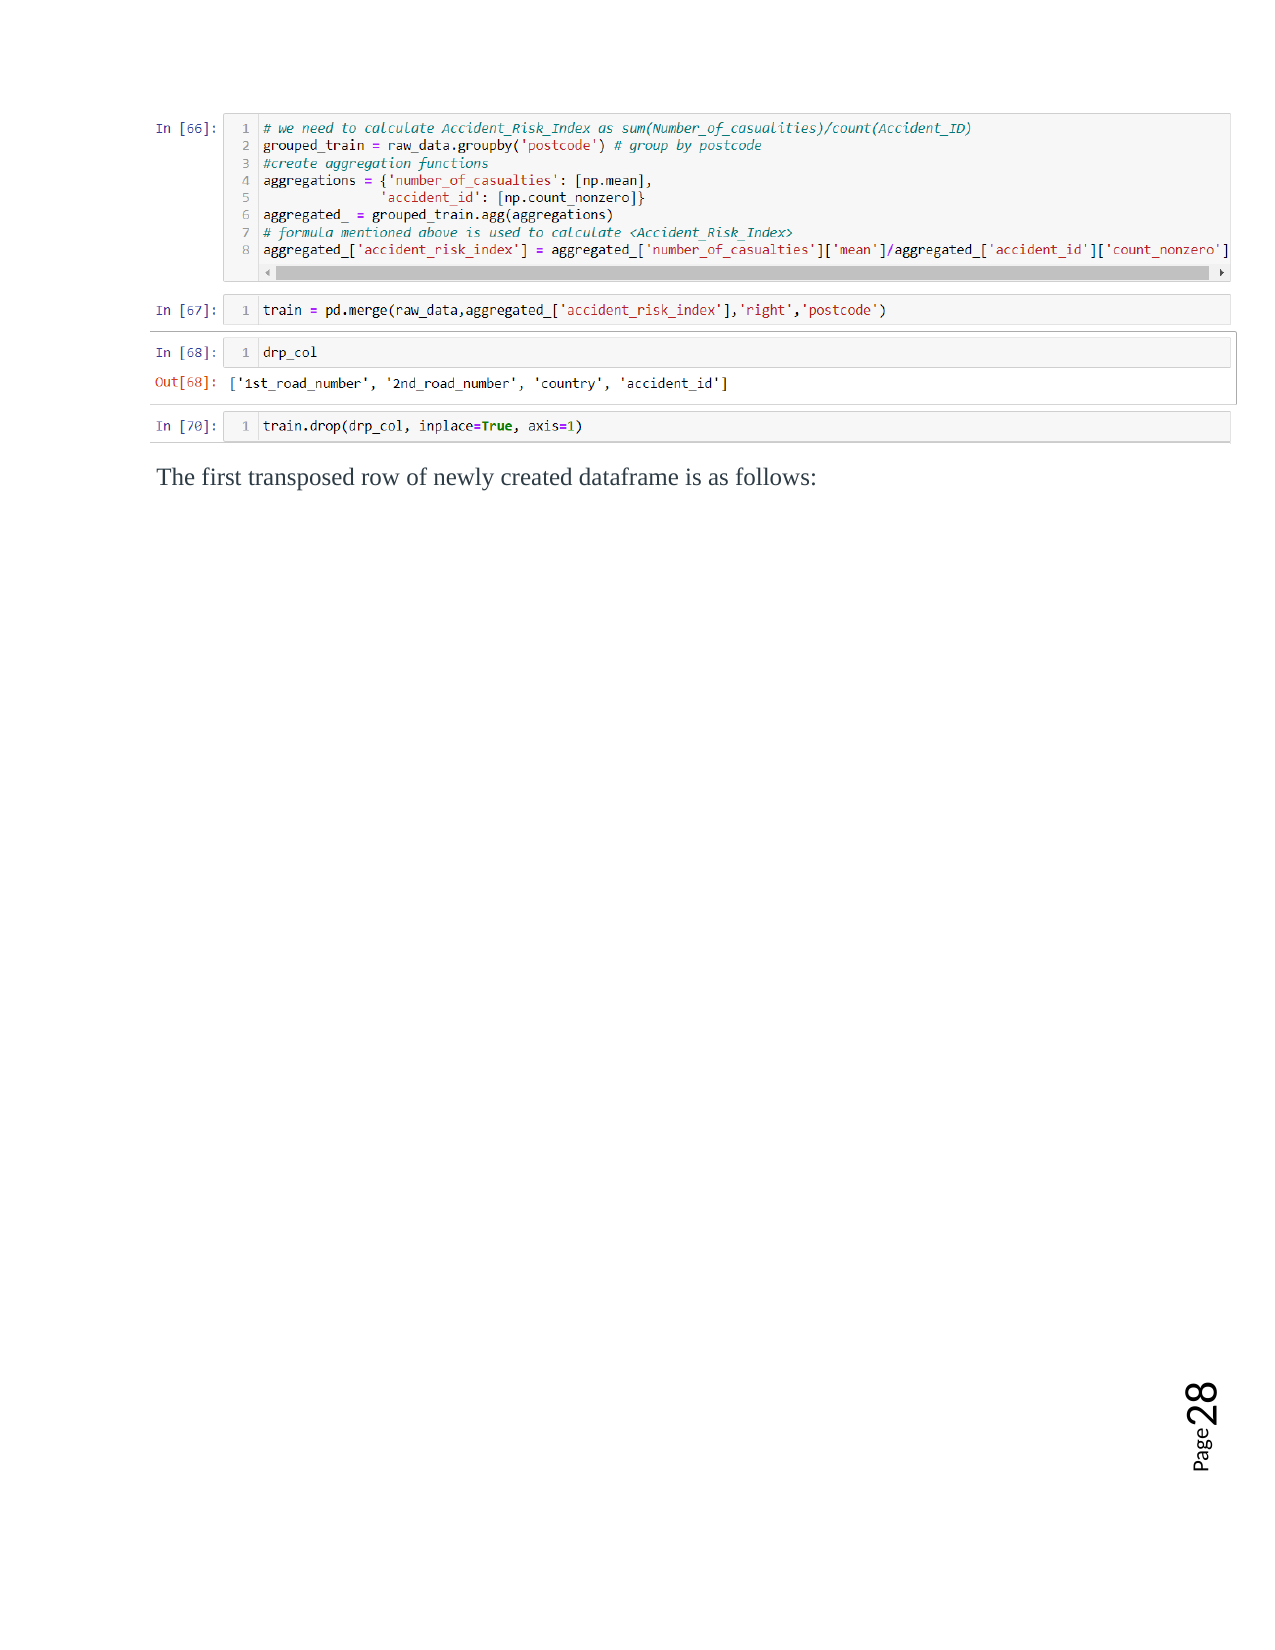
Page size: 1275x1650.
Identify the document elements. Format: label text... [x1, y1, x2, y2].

picture [150, 109, 1243, 444]
text The first transposed row of newly created dataframe is as follows: [150, 462, 1125, 491]
